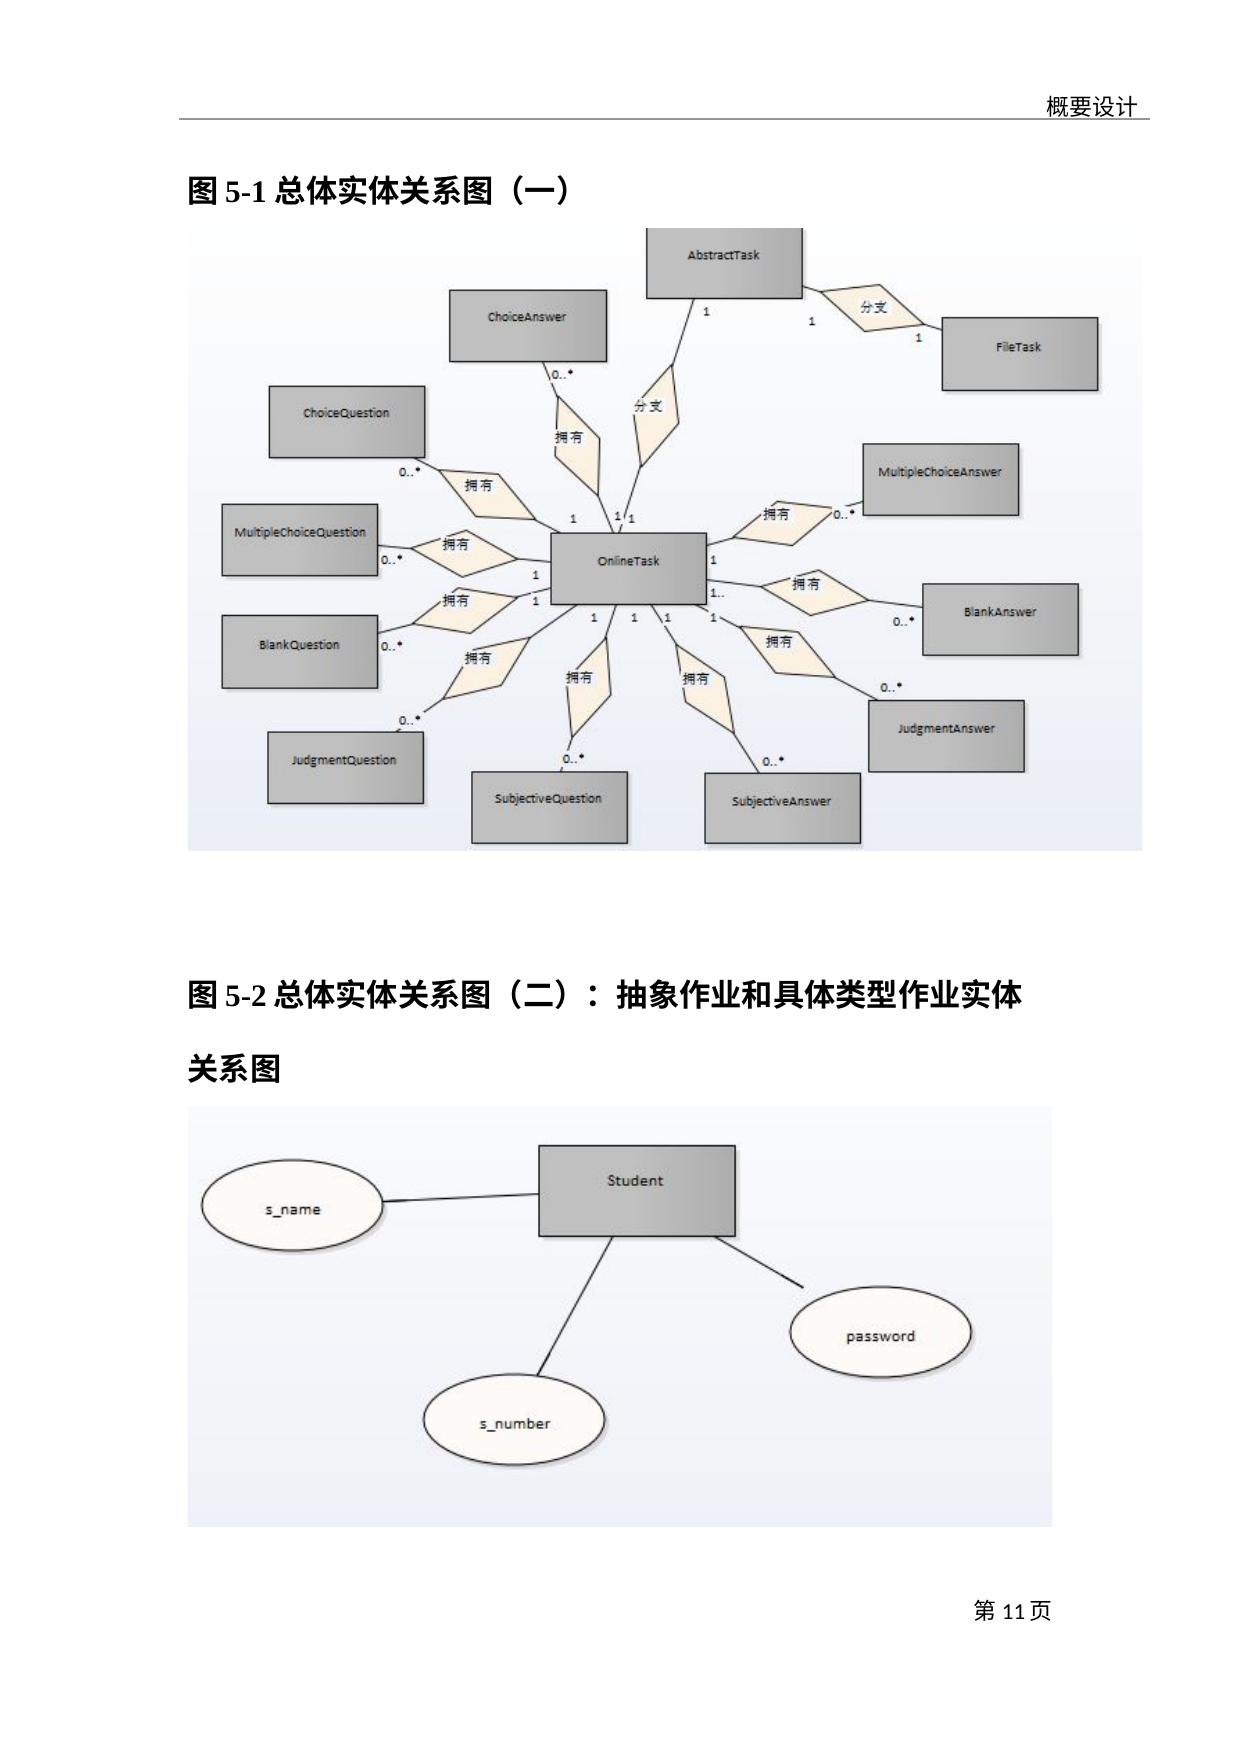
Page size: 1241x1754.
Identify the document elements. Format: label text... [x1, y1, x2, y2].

subtitle 图5-1 总体实体关系图（一） [187, 156, 1053, 221]
picture [187, 228, 1143, 851]
picture [187, 1106, 1053, 1527]
subtitle 图5-2总体实体关系图（二）：抽象作业和具体类型作业实体关系图 [187, 960, 1053, 1099]
